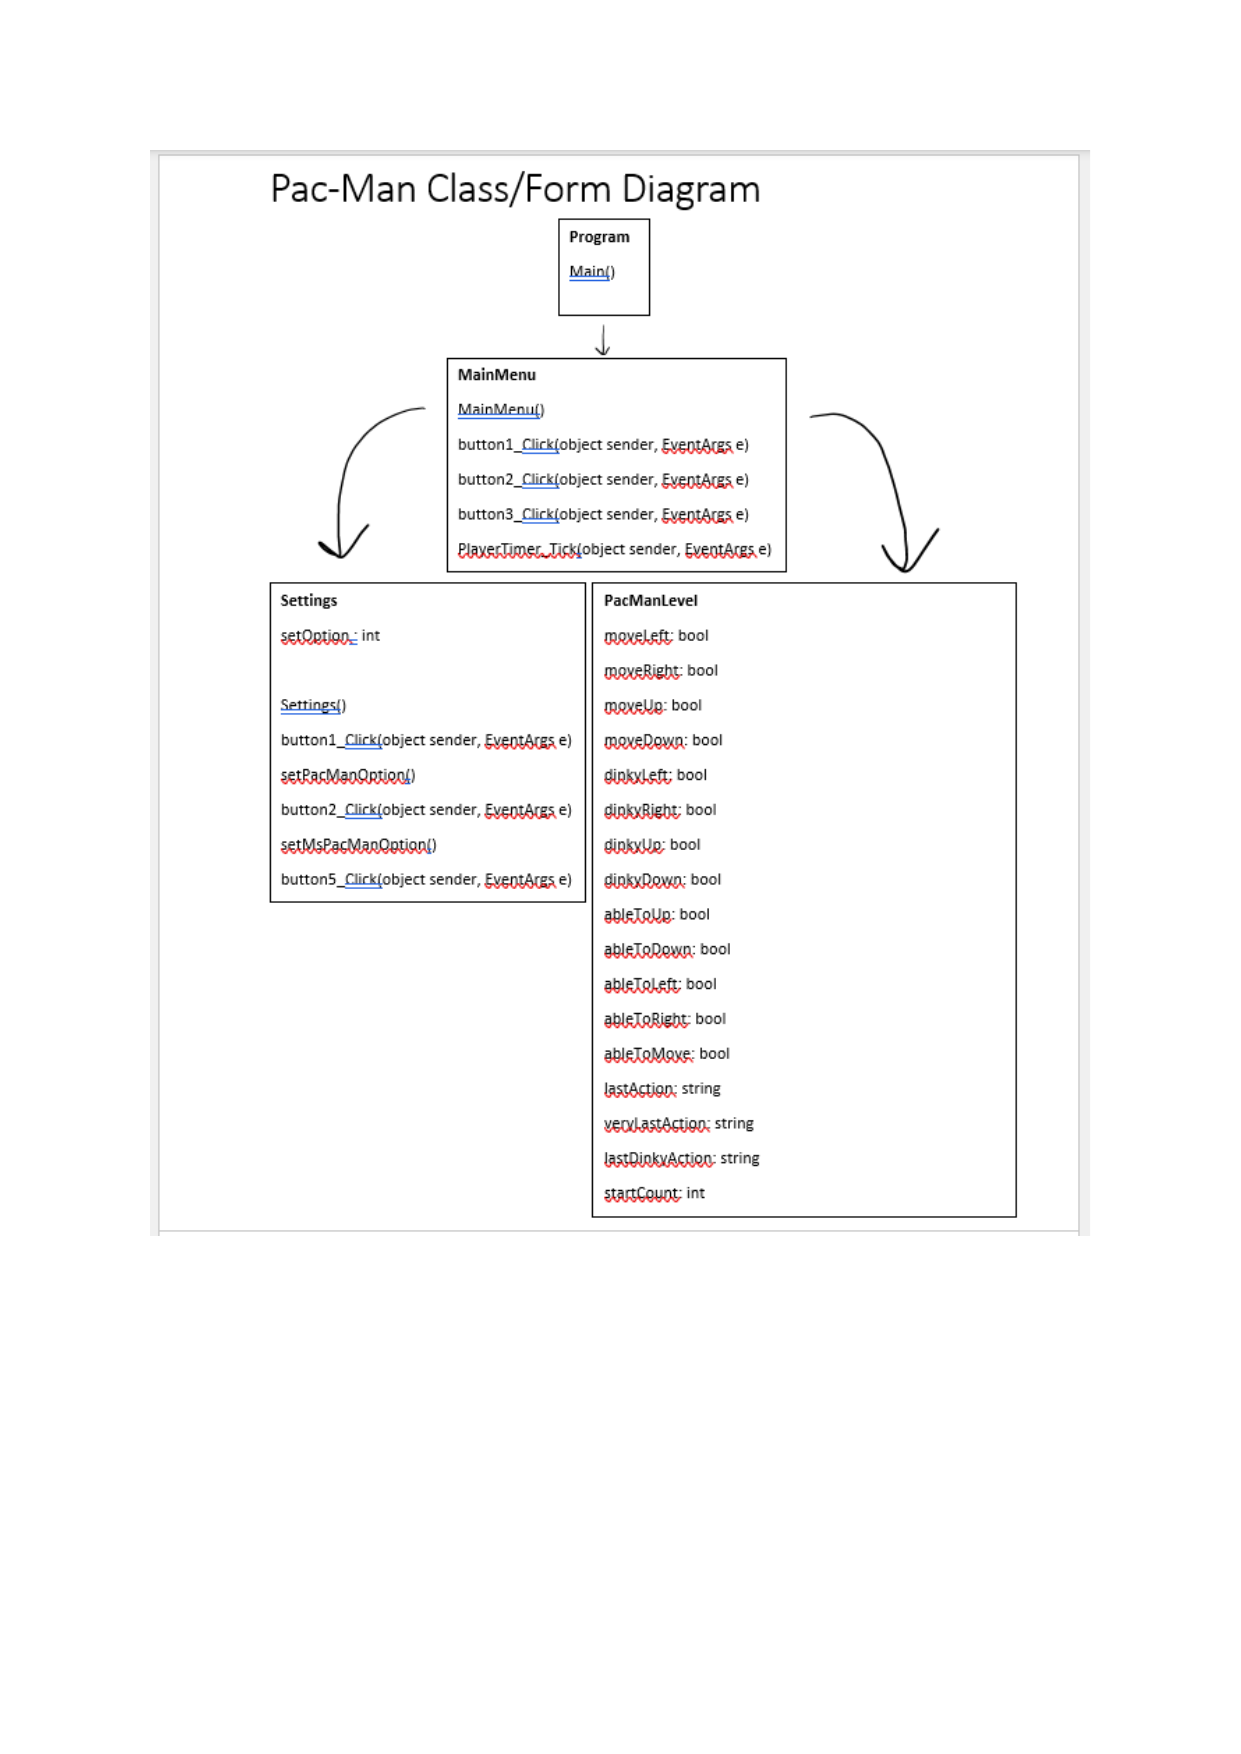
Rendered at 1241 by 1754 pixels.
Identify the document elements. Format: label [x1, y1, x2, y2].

picture [150, 150, 1091, 1236]
